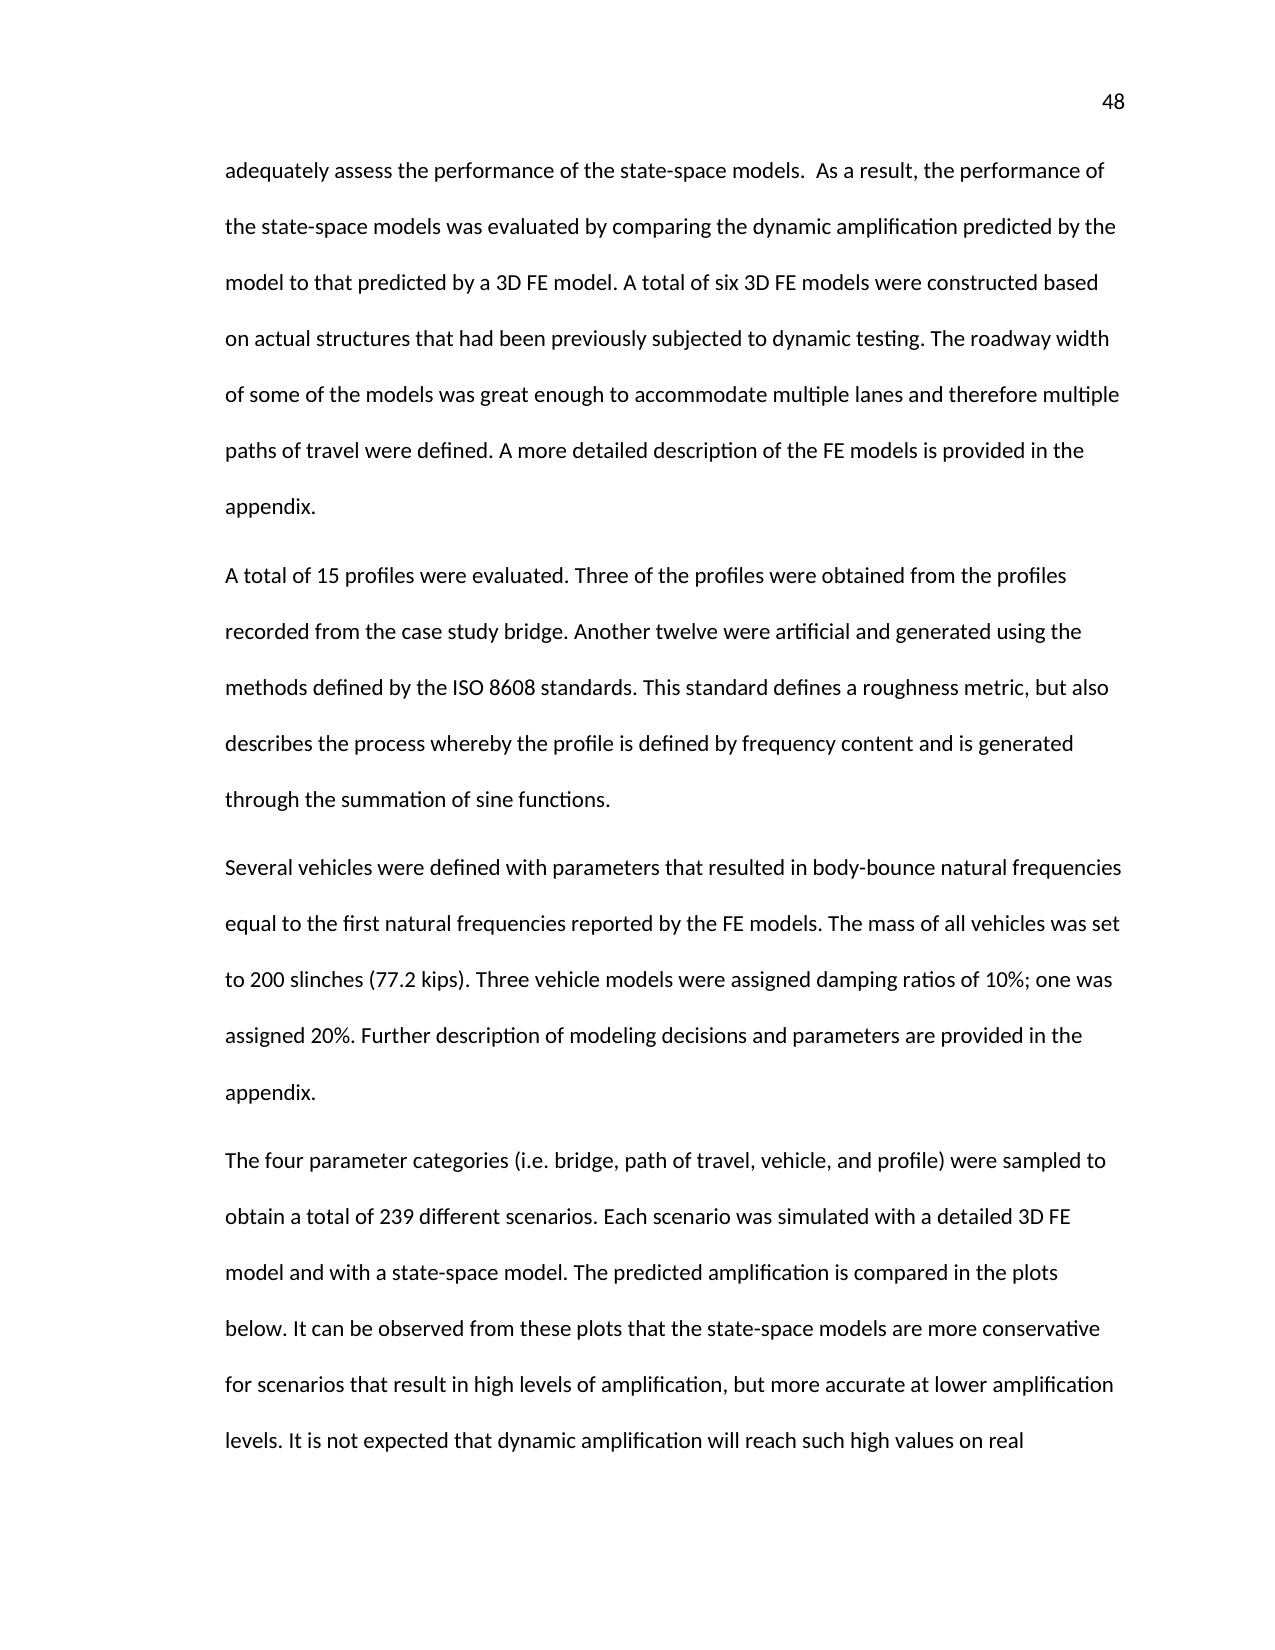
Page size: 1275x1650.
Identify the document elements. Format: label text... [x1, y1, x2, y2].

text A total of 15 profiles were evaluated. Three of the profiles were obtained from the profiles recorded from the case study bridge. Another twelve were artificial and generated using the methods defined by the ISO 8608 standards. This standard defines a roughness metric, but also describes the process whereby the profile is defined by frequency content and is generated through the summation of sine functions. [225, 561, 1125, 813]
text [225, 1146, 1125, 1454]
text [225, 156, 1125, 520]
text Several vehicles were defined with parameters that resulted in body-bounce natural frequencies equal to the first natural frequencies reported by the FE models. The mass of all vehicles was set to 200 slinches (77.2 kips). Three vehicle models were assigned damping ratios of 10%; one was assigned 20%. Further description of modeling decisions and parameters are provided in the appendix. [225, 853, 1125, 1106]
